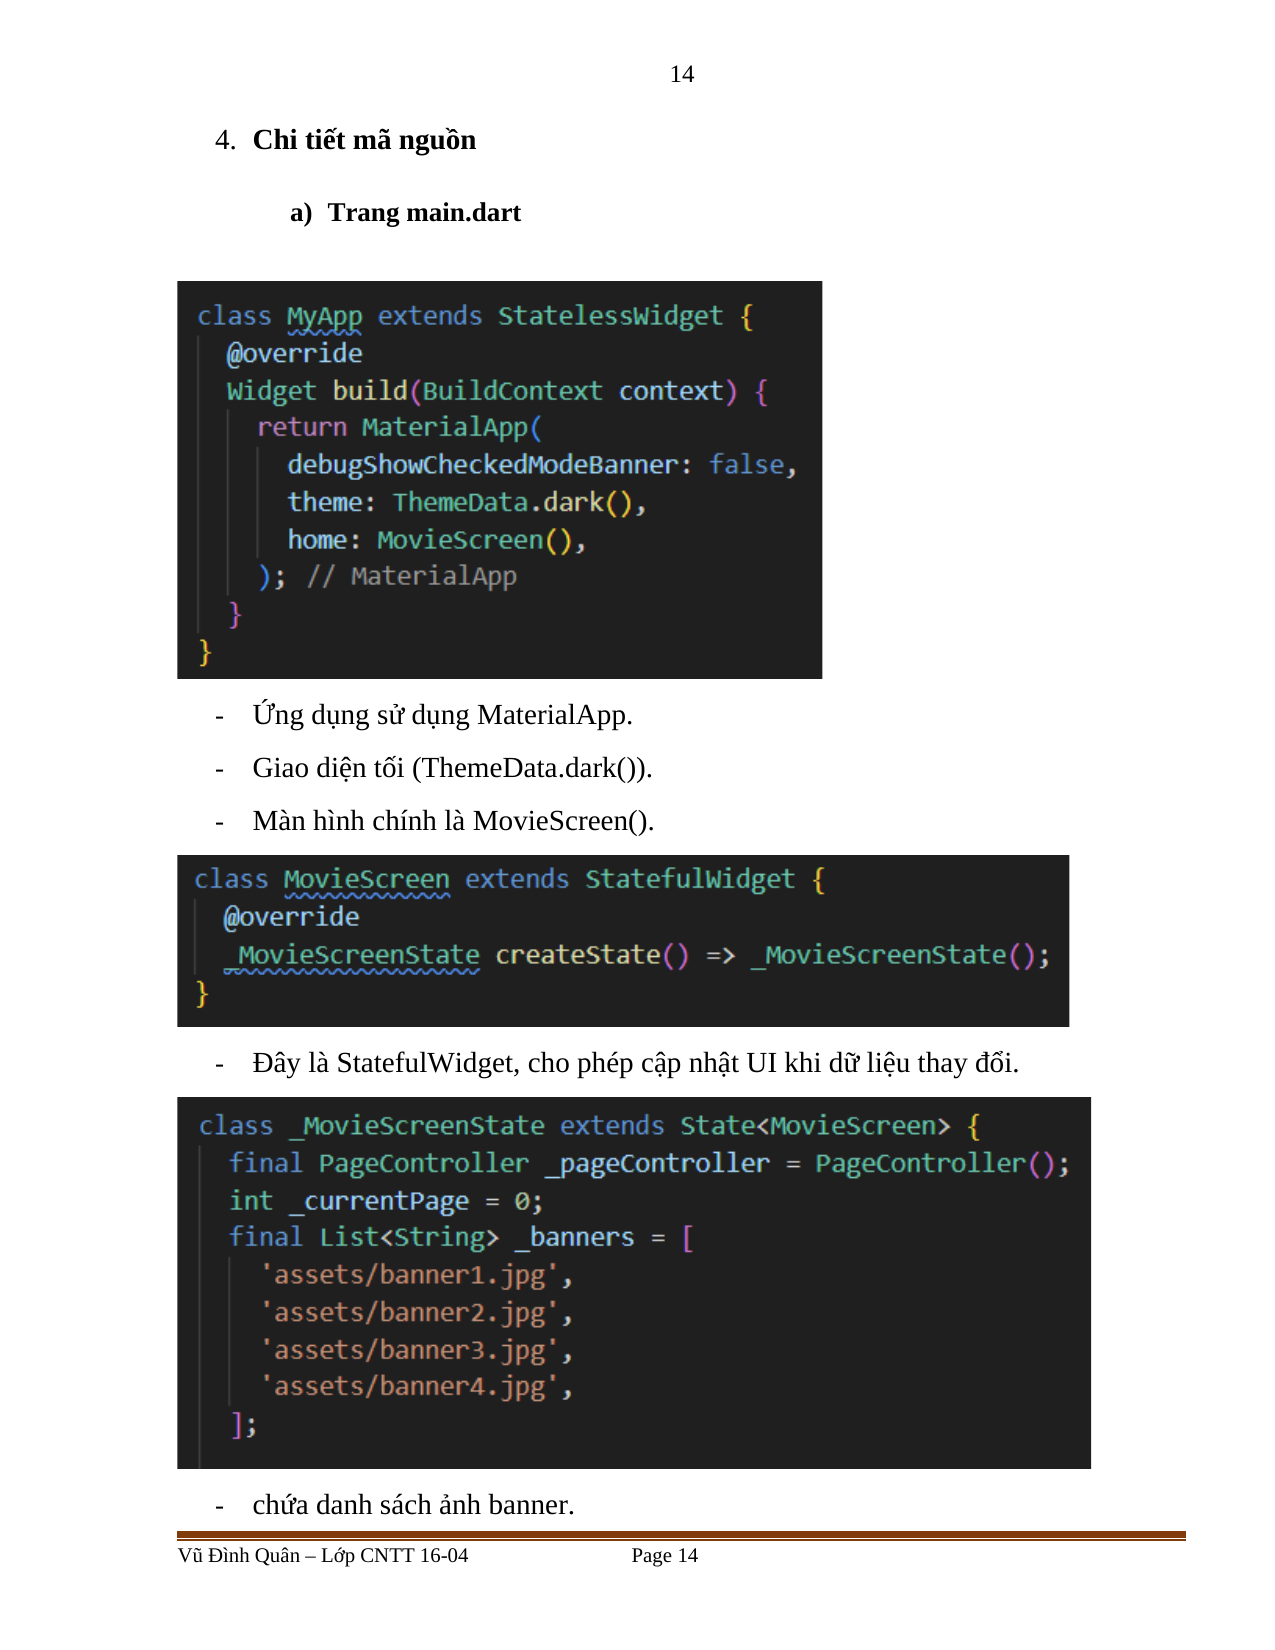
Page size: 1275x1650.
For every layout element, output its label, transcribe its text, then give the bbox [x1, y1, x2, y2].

list Giao diện tối (ThemeData.dark()). [215, 750, 1186, 784]
picture [177, 281, 823, 679]
list chứa danh sách ảnh banner. [215, 1487, 1186, 1521]
picture [177, 1097, 1092, 1469]
list Ứng dụng sử dụng MaterialApp. [215, 697, 1186, 731]
subtitle Trang main.dart [290, 196, 1186, 227]
picture [177, 855, 1070, 1027]
list Đây là StatefulWidget, cho phép cập nhật UI khi dữ liệu thay đổi. [215, 1045, 1186, 1079]
list Màn hình chính là MovieScreen(). [215, 803, 1186, 837]
subtitle Chi tiết mã nguồn [215, 122, 1186, 156]
